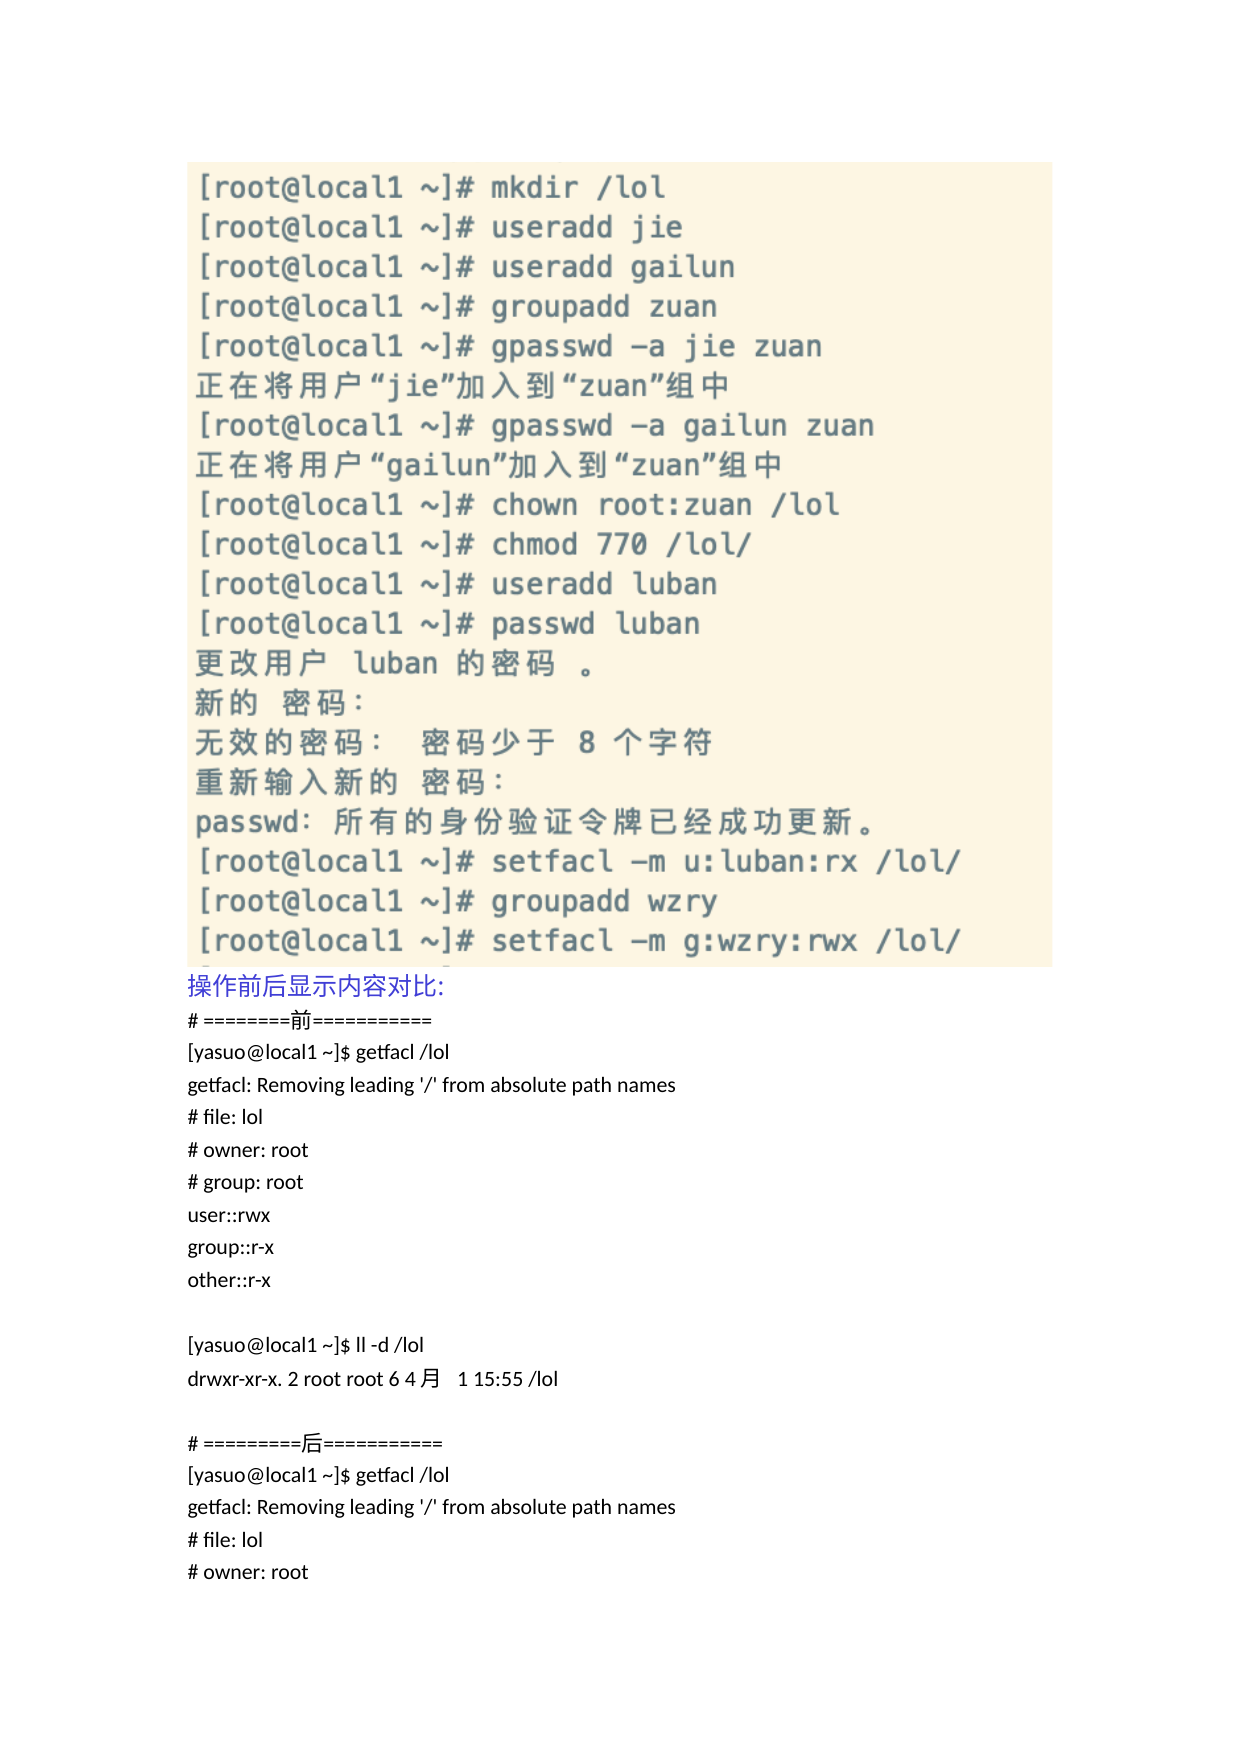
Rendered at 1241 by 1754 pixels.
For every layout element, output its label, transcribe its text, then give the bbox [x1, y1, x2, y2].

text # owner: root [187, 1555, 1053, 1588]
text group::r-x [187, 1230, 1053, 1263]
text [yasuo@local1 ~]$ ll -d /lol [187, 1328, 1053, 1360]
text # owner: root [187, 1133, 1053, 1165]
text [yasuo@local1 ~]$ getfacl /lol [187, 1458, 1053, 1490]
picture [187, 162, 1053, 967]
text user::rwx [187, 1198, 1053, 1230]
text drwxr-xr-x. 2 root root 6 4月 1 15:55 /lol [187, 1360, 1053, 1393]
text 操作前后显示内容对比: [187, 967, 1053, 1003]
text # group: root [187, 1165, 1053, 1198]
text # file: lol [187, 1100, 1053, 1133]
text # ========前=========== [187, 1003, 1053, 1035]
text # =========后=========== [187, 1425, 1053, 1458]
text [yasuo@local1 ~]$ getfacl /lol [187, 1035, 1053, 1068]
text getfacl: Removing leading '/' from absolute path names [187, 1490, 1053, 1523]
text # file: lol [187, 1523, 1053, 1555]
text other::r-x [187, 1263, 1053, 1295]
text getfacl: Removing leading '/' from absolute path names [187, 1068, 1053, 1100]
